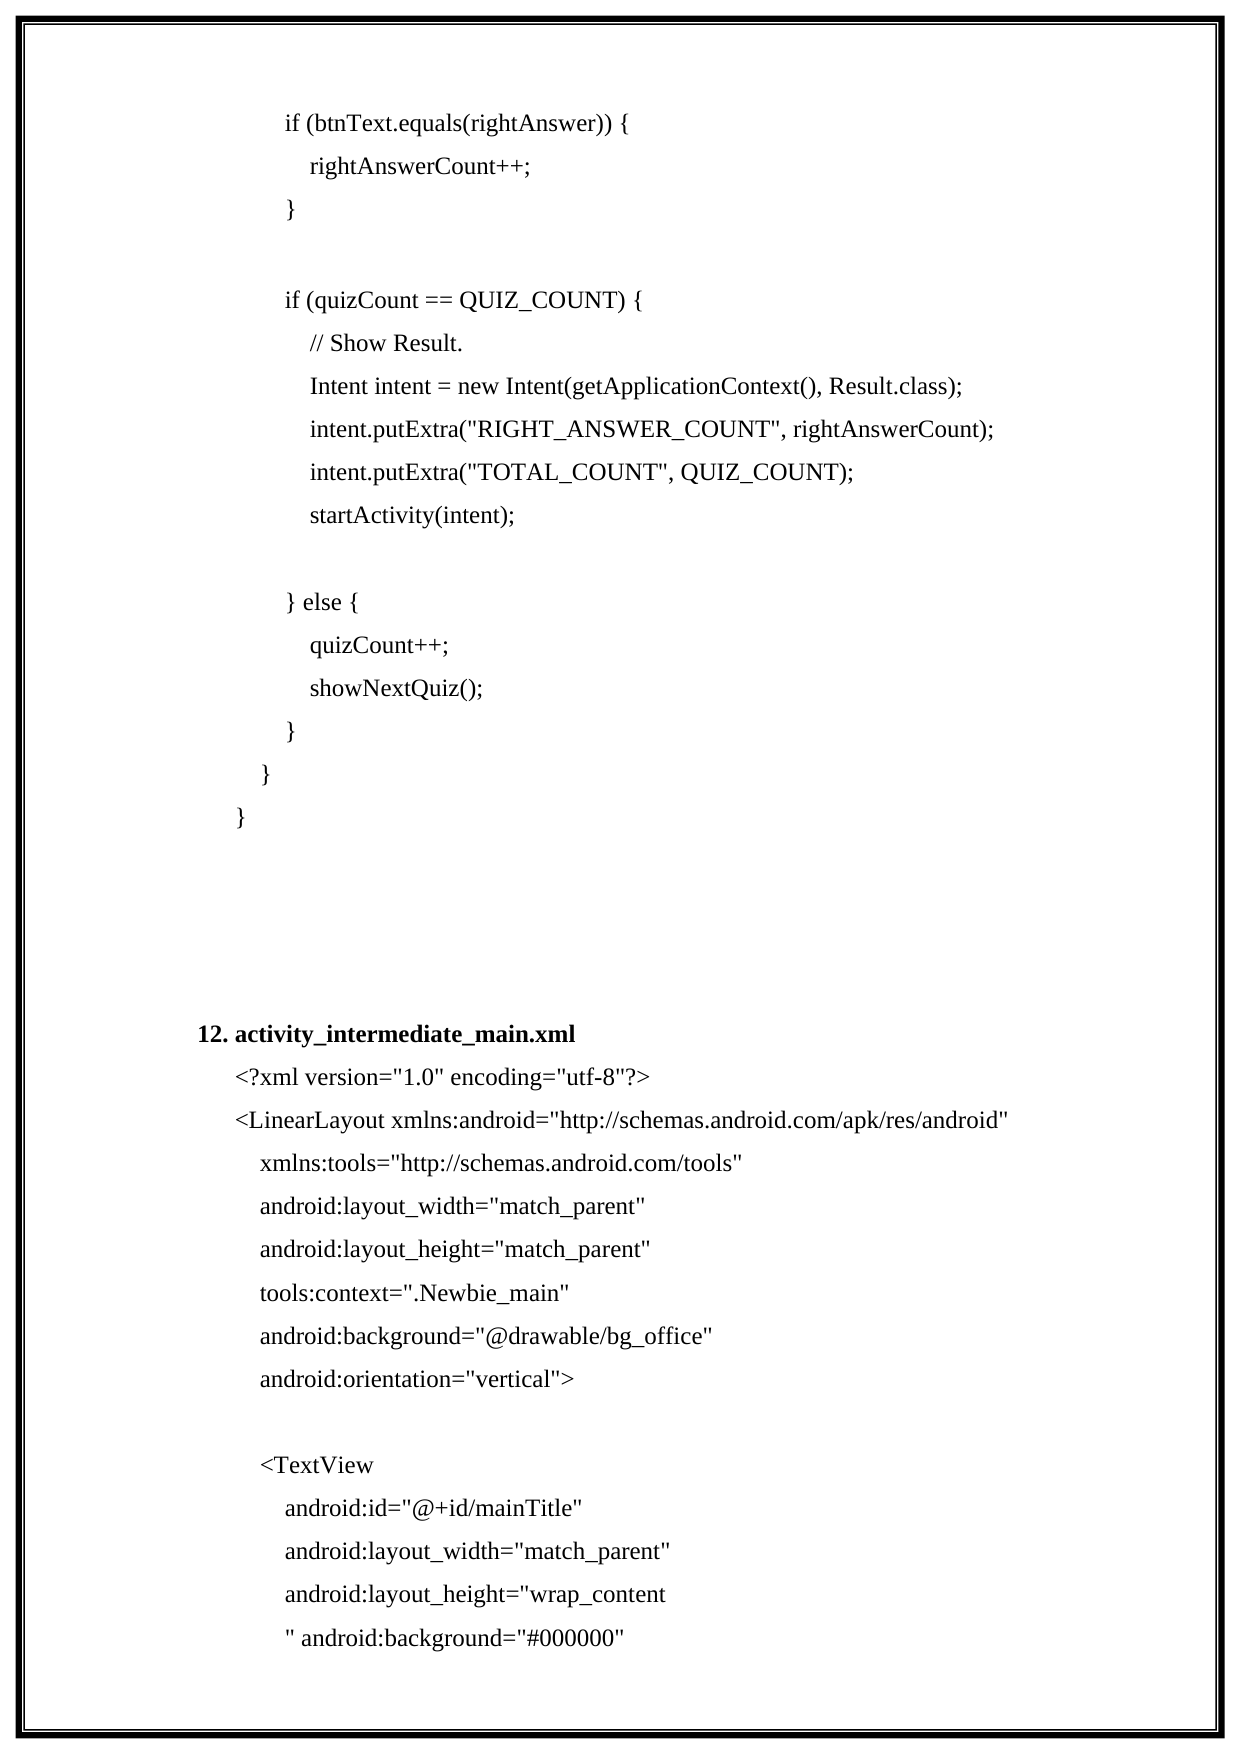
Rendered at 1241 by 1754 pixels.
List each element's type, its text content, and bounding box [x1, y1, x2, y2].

text quizCount++; showNextQuiz(); [309, 630, 485, 702]
subtitle activity_intermediate_main.xml [197, 1019, 1205, 1048]
text if (btnText.equals(rightAnswer)) { rightAnswerCount++; [284, 108, 632, 180]
text tools:context=".Newbie_main" android:background="@drawable/bg_office" android:orientation="vertical"> [259, 1278, 714, 1393]
text <?xml version="1.0" encoding="utf-8"?> [234, 1062, 1205, 1091]
text <LinearLayout xmlns:android="http://schemas.android.com/apk/res/android" xmlns:tools="http://schemas.android.com/tools" android:layout_width="match_parent" android:layout_height="match_parent" [234, 1105, 1009, 1263]
text if (quizCount == QUIZ_COUNT) { [284, 285, 1205, 313]
text } [234, 802, 1205, 831]
text Intent intent = new Intent(getApplicationContext(), Result.class); intent.putExtra("RIGHT_ANSWER_COUNT", rightAnswerCount); intent.putExtra("TOTAL_COUNT", QUIZ_COUNT); startActivity(intent); [309, 371, 996, 529]
text } else { [284, 587, 1205, 616]
text } [259, 759, 1205, 788]
text } [284, 194, 1205, 223]
text } [284, 716, 1205, 745]
text <TextView android:id="@+id/mainTitle" android:layout_width="match_parent" android:layout_height="wrap_content" android:background="#000000" [259, 1450, 676, 1651]
text // Show Result. [309, 328, 1205, 357]
